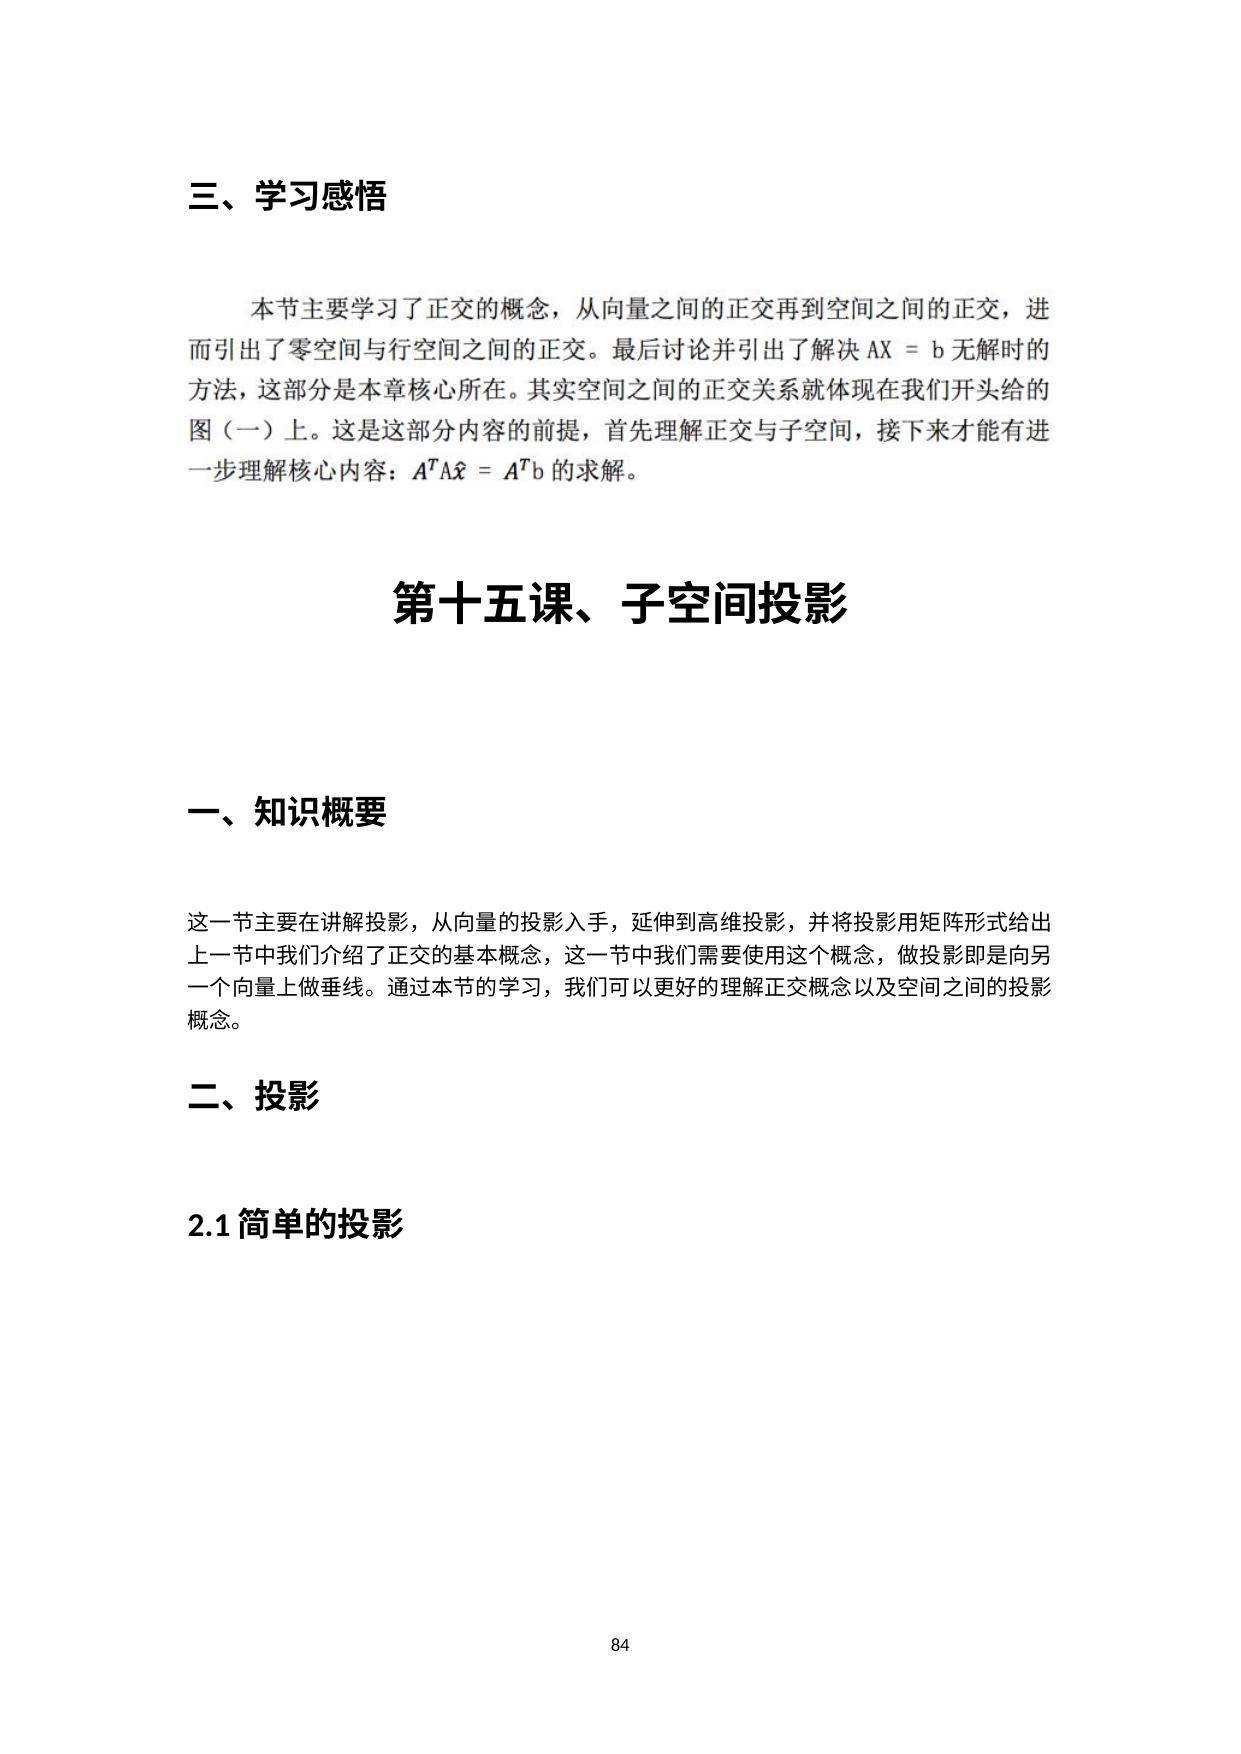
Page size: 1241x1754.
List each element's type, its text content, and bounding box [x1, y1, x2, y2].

picture [187, 289, 1053, 489]
subtitle 第十五课、子空间投影 [187, 552, 1053, 649]
subtitle 一、知识概要 [187, 777, 1053, 842]
text 这一节主要在讲解投影，从向量的投影入手，延伸到高维投影，并将投影用矩阵形式给出，上一节中我们介绍了正交的基本概念，这一节中我们需要使用这个概念，做投影即是向另一个向量上做垂线。通过本节的学习，我们可以更好的理解正交概念以及空间之间的投影概念。 [187, 905, 1053, 1035]
subtitle 2.1 简单的投影 [187, 1189, 1053, 1254]
subtitle 三、学习感悟 [187, 162, 1053, 227]
subtitle 二、投影 [187, 1062, 1053, 1127]
